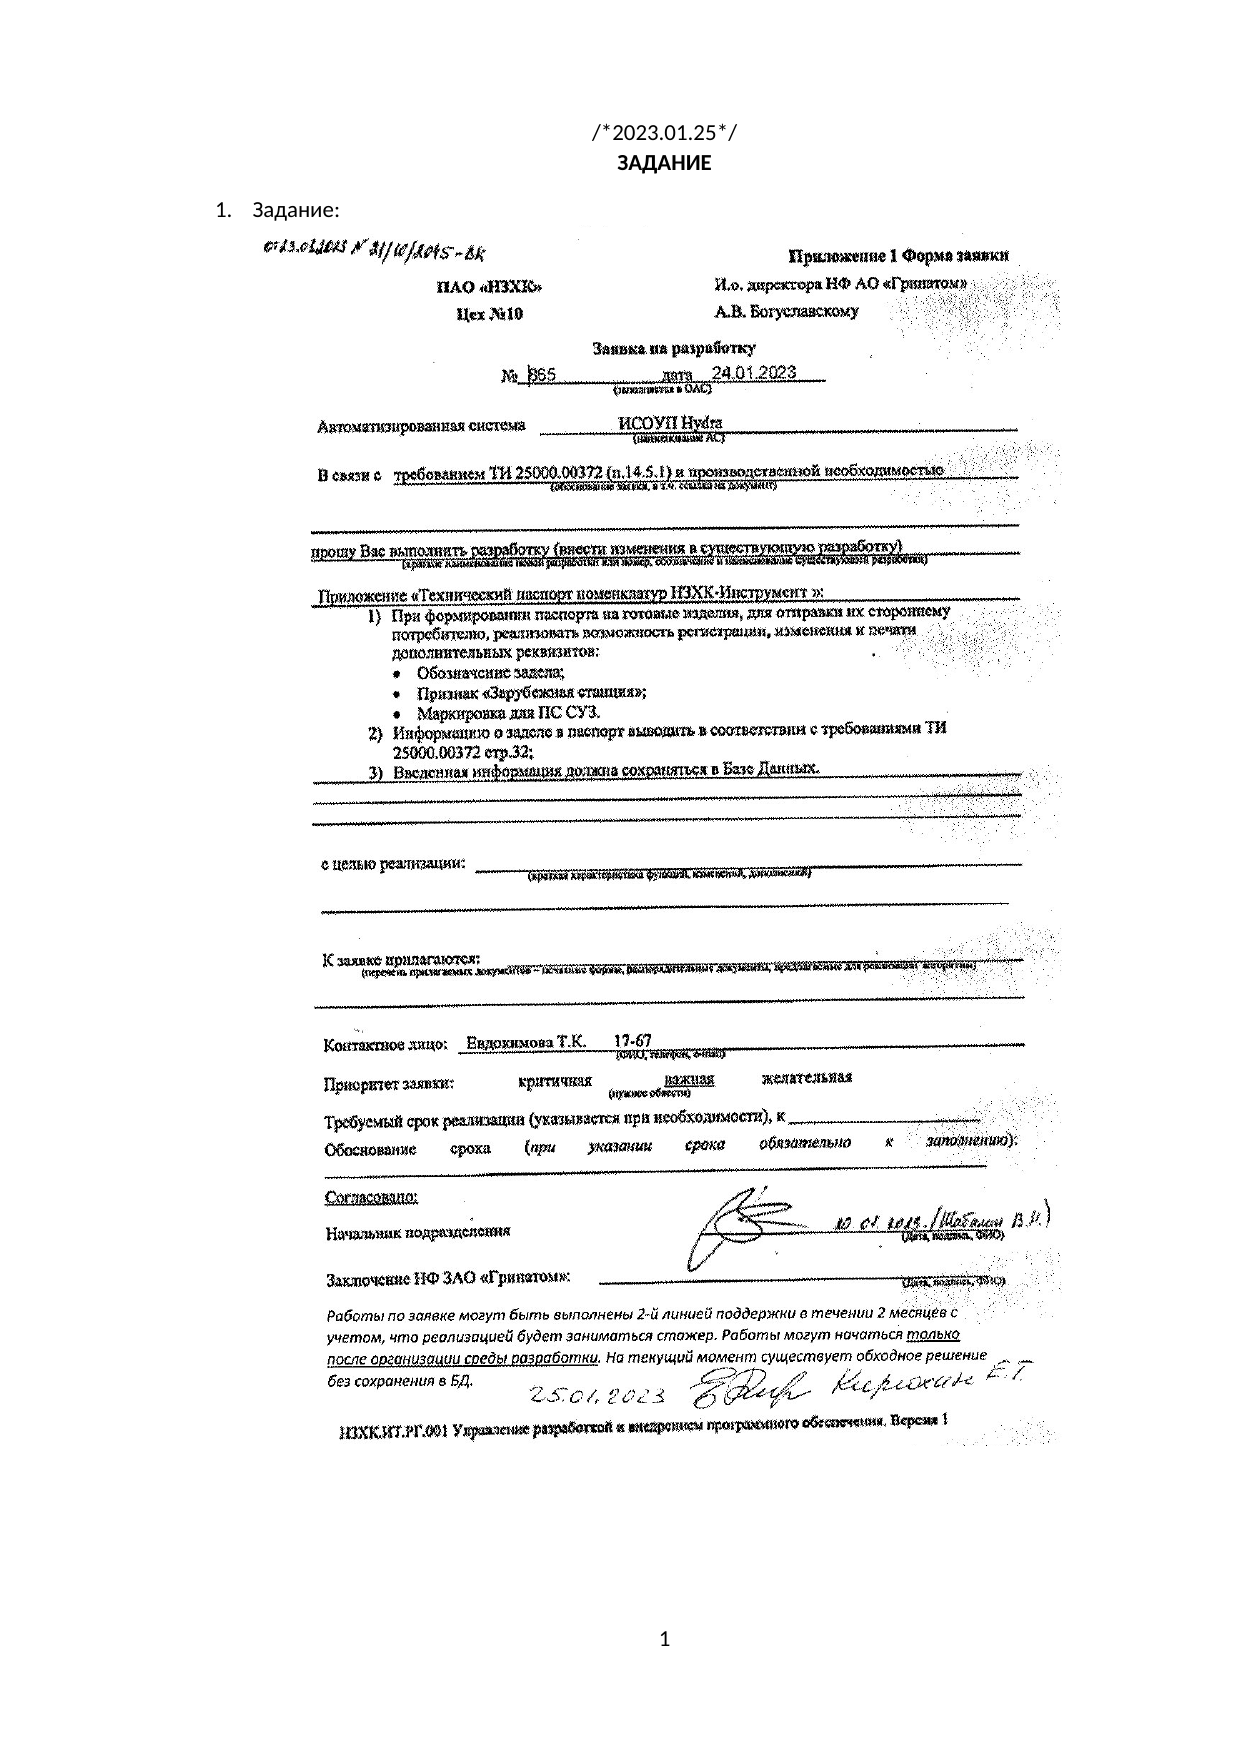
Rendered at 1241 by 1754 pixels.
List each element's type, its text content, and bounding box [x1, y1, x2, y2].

text /*2023.01.25*/ ЗАДАНИЕ [177, 118, 1152, 176]
list Задание: [215, 195, 1152, 1445]
